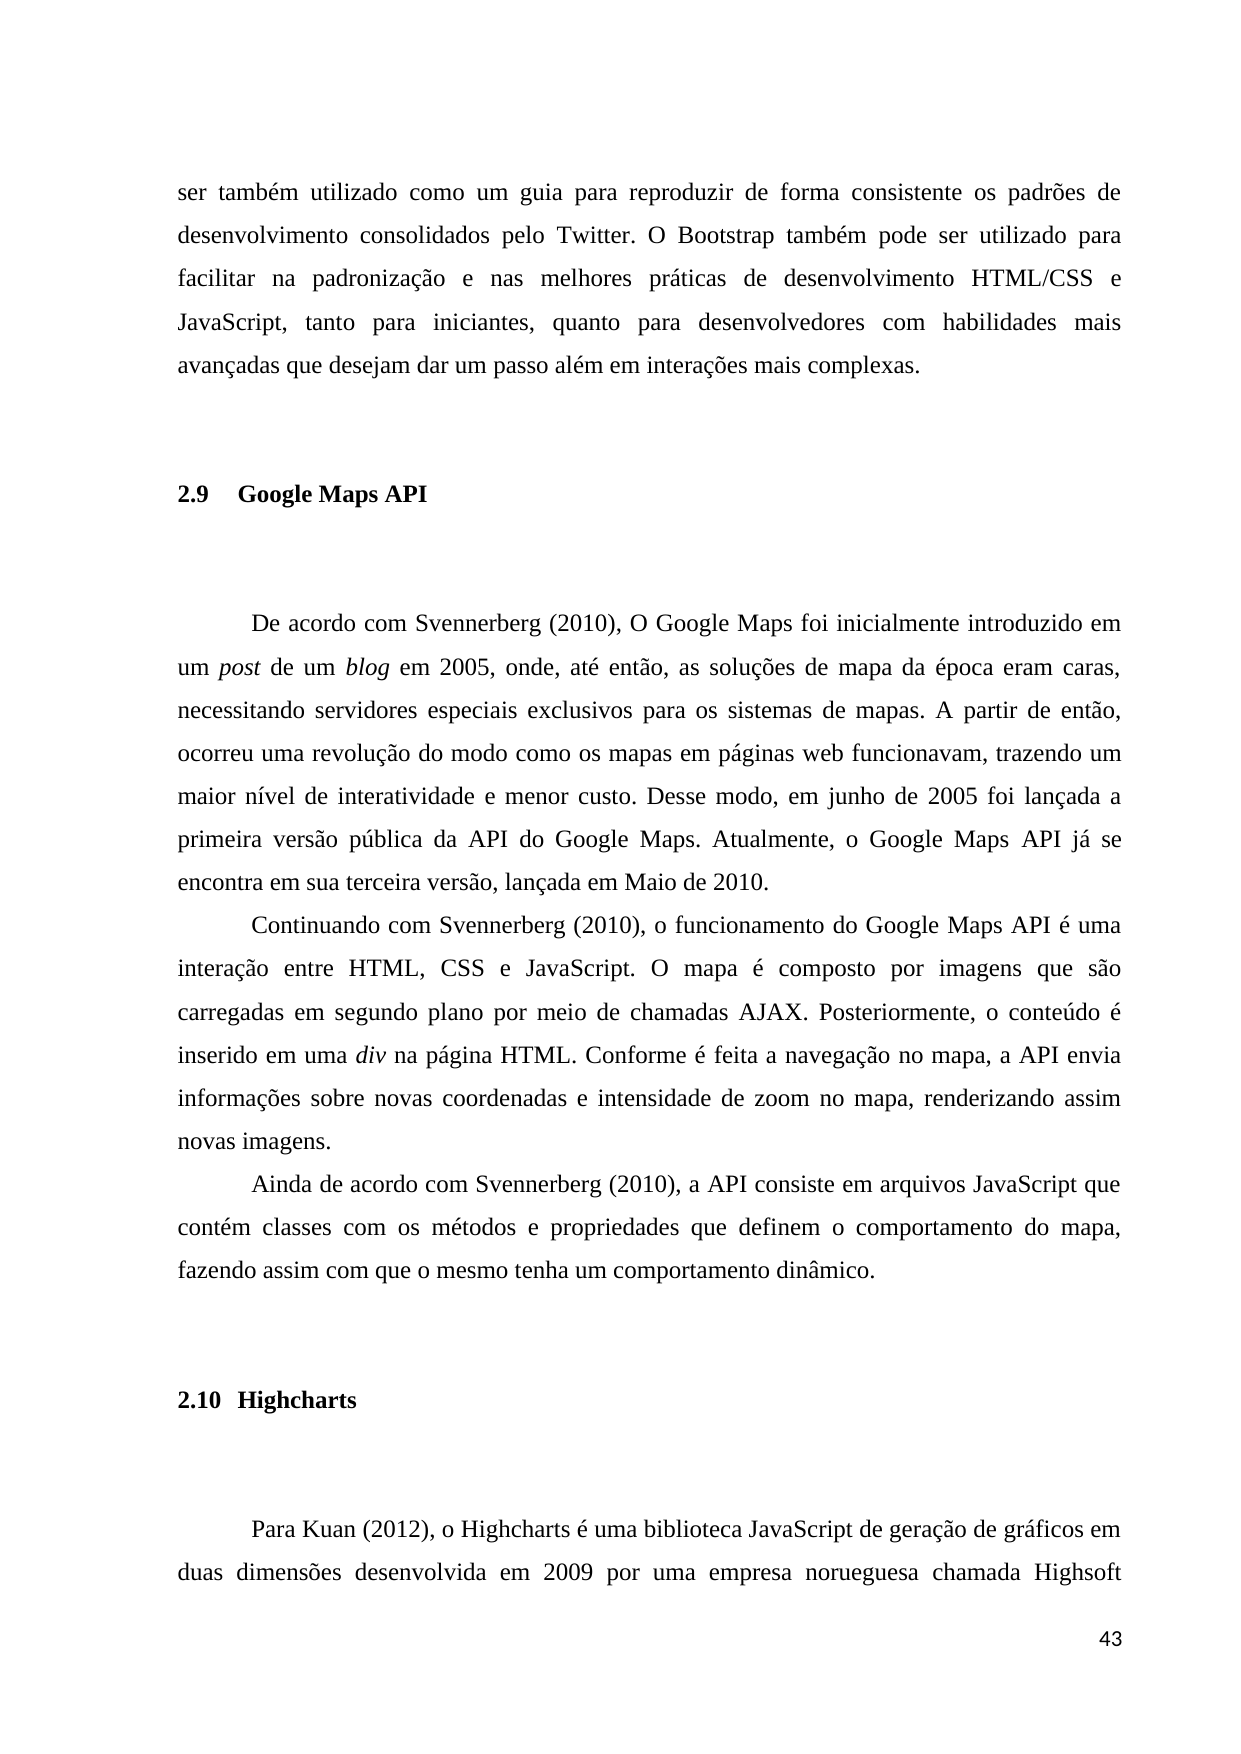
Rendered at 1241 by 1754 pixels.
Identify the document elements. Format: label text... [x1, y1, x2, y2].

subtitle Google Maps API [177, 479, 1122, 508]
subtitle Highcharts [177, 1385, 1122, 1413]
text Ainda de acordo com Svennerberg (2010), a API consiste em arquivos JavaScript que contém classes com os métodos e propriedades que definem o comportamento do mapa, fazendo assim com que o mesmo tenha um comportamento dinâmico. [177, 1169, 1122, 1284]
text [177, 1514, 1122, 1586]
text Continuando com Svennerberg (2010), o funcionamento do Google Maps API é uma interação entre HTML, CSS e JavaScript. O mapa é composto por imagens que são carregadas em segundo plano por meio de chamadas AJAX. Posteriormente, o conteúdo é inserido em uma div na página HTML. Conforme é feita a navegação no mapa, a API envia informações sobre novas coordenadas e intensidade de zoom no mapa, renderizando assim novas imagens. [177, 910, 1122, 1155]
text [177, 177, 1122, 378]
text De acordo com Svennerberg (2010), O Google Maps foi inicialmente introduzido em um post de um blog em 2005, onde, até então, as soluções de mapa da época eram caras, necessitando servidores especiais exclusivos para os sistemas de mapas. A partir de então, ocorreu uma revolução do modo como os mapas em páginas web funcionavam, trazendo um maior nível de interatividade e menor custo. Desse modo, em junho de 2005 foi lançada a primeira versão pública da API do Google Maps. Atualmente, o Google Maps API já se encontra em sua terceira versão, lançada em Maio de 2010. [177, 608, 1122, 896]
